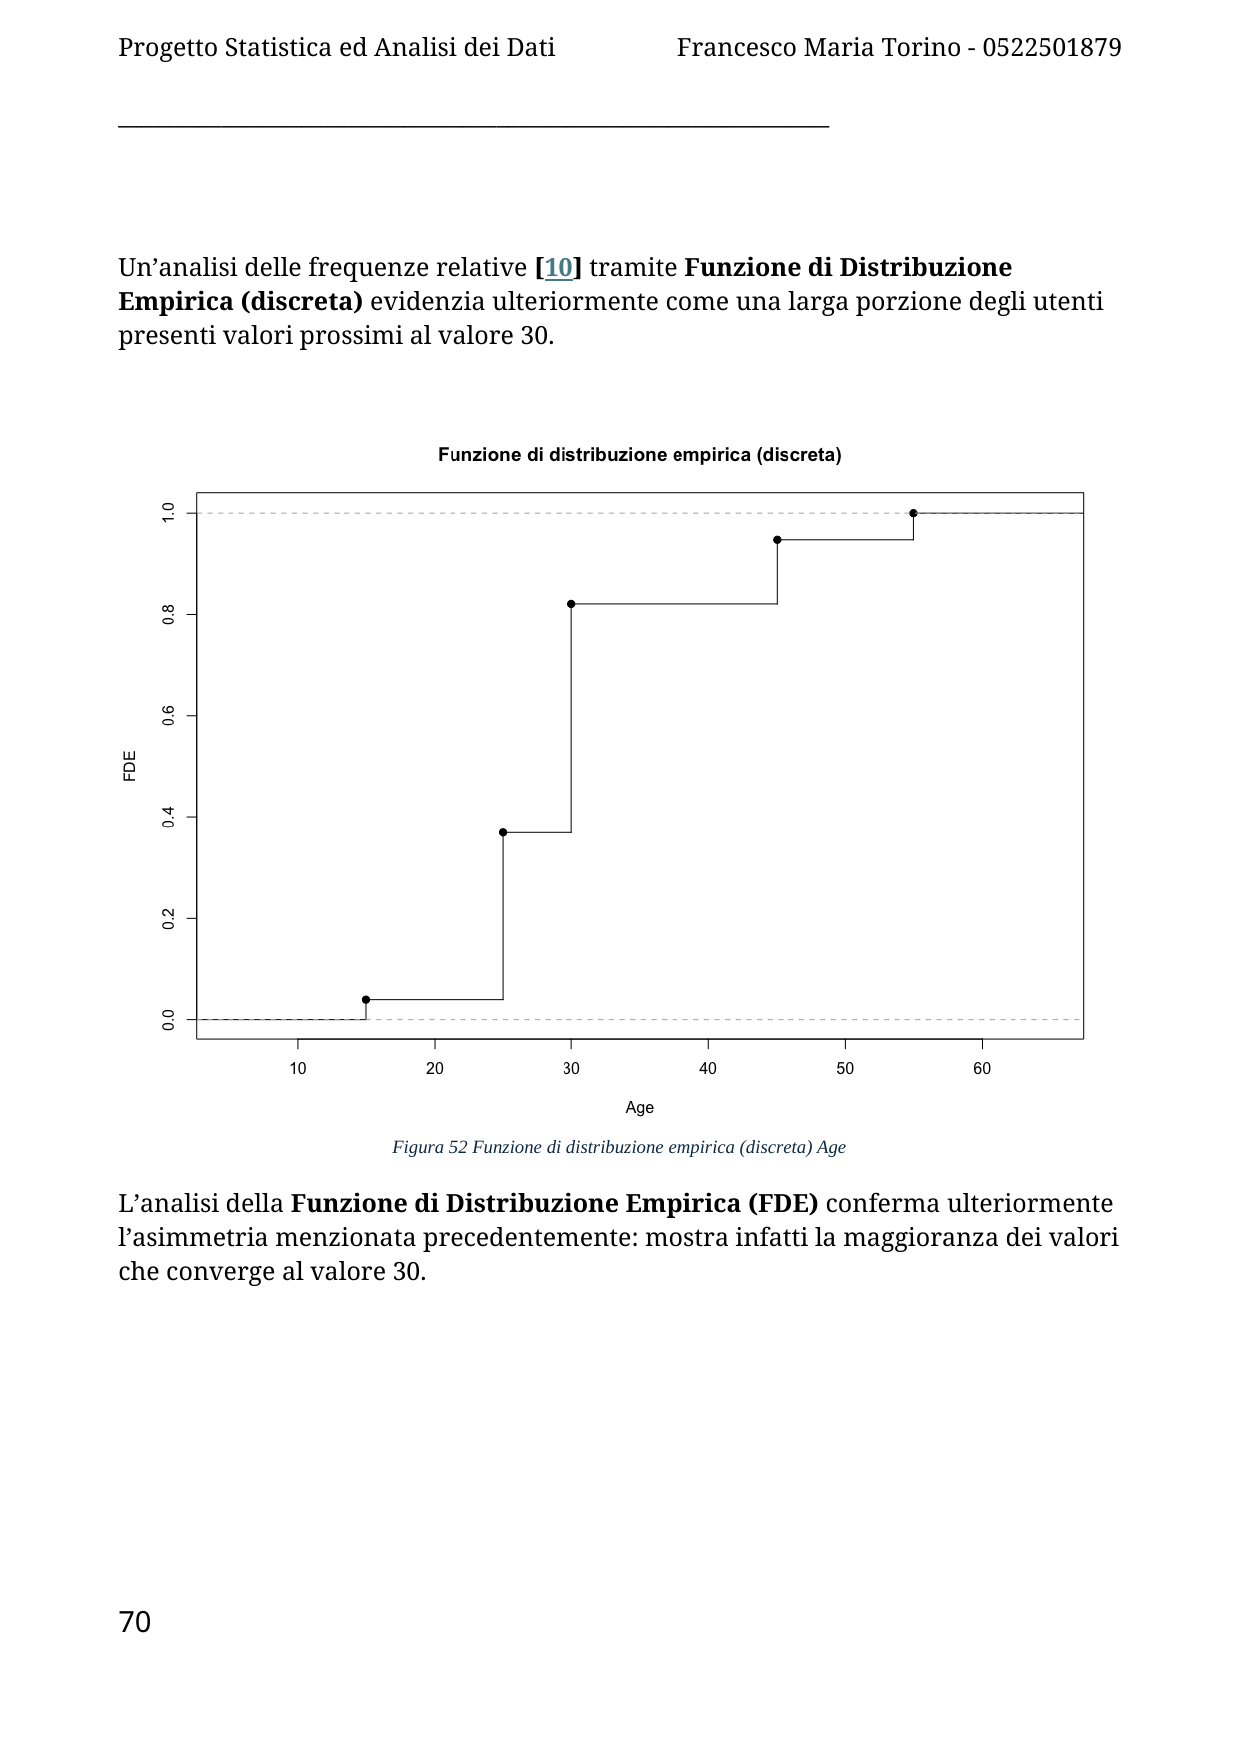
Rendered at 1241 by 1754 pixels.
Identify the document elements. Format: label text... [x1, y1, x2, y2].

picture [118, 414, 1123, 1136]
text L’analisi della Funzione di Distribuzione Empirica (FDE) conferma ulteriormente l’asimmetria menzionata precedentemente: mostra infatti la maggioranza dei valori che converge al valore 30. [118, 1186, 1122, 1288]
text Figura Funzione di distribuzione empirica (discreta) Age [118, 1136, 1122, 1157]
text Un’analisi delle frequenze relative [10] tramite Funzione di Distribuzione Empirica (discreta) evidenzia ulteriormente come una larga porzione degli utenti presenti valori prossimi al valore 30. [118, 250, 1122, 352]
